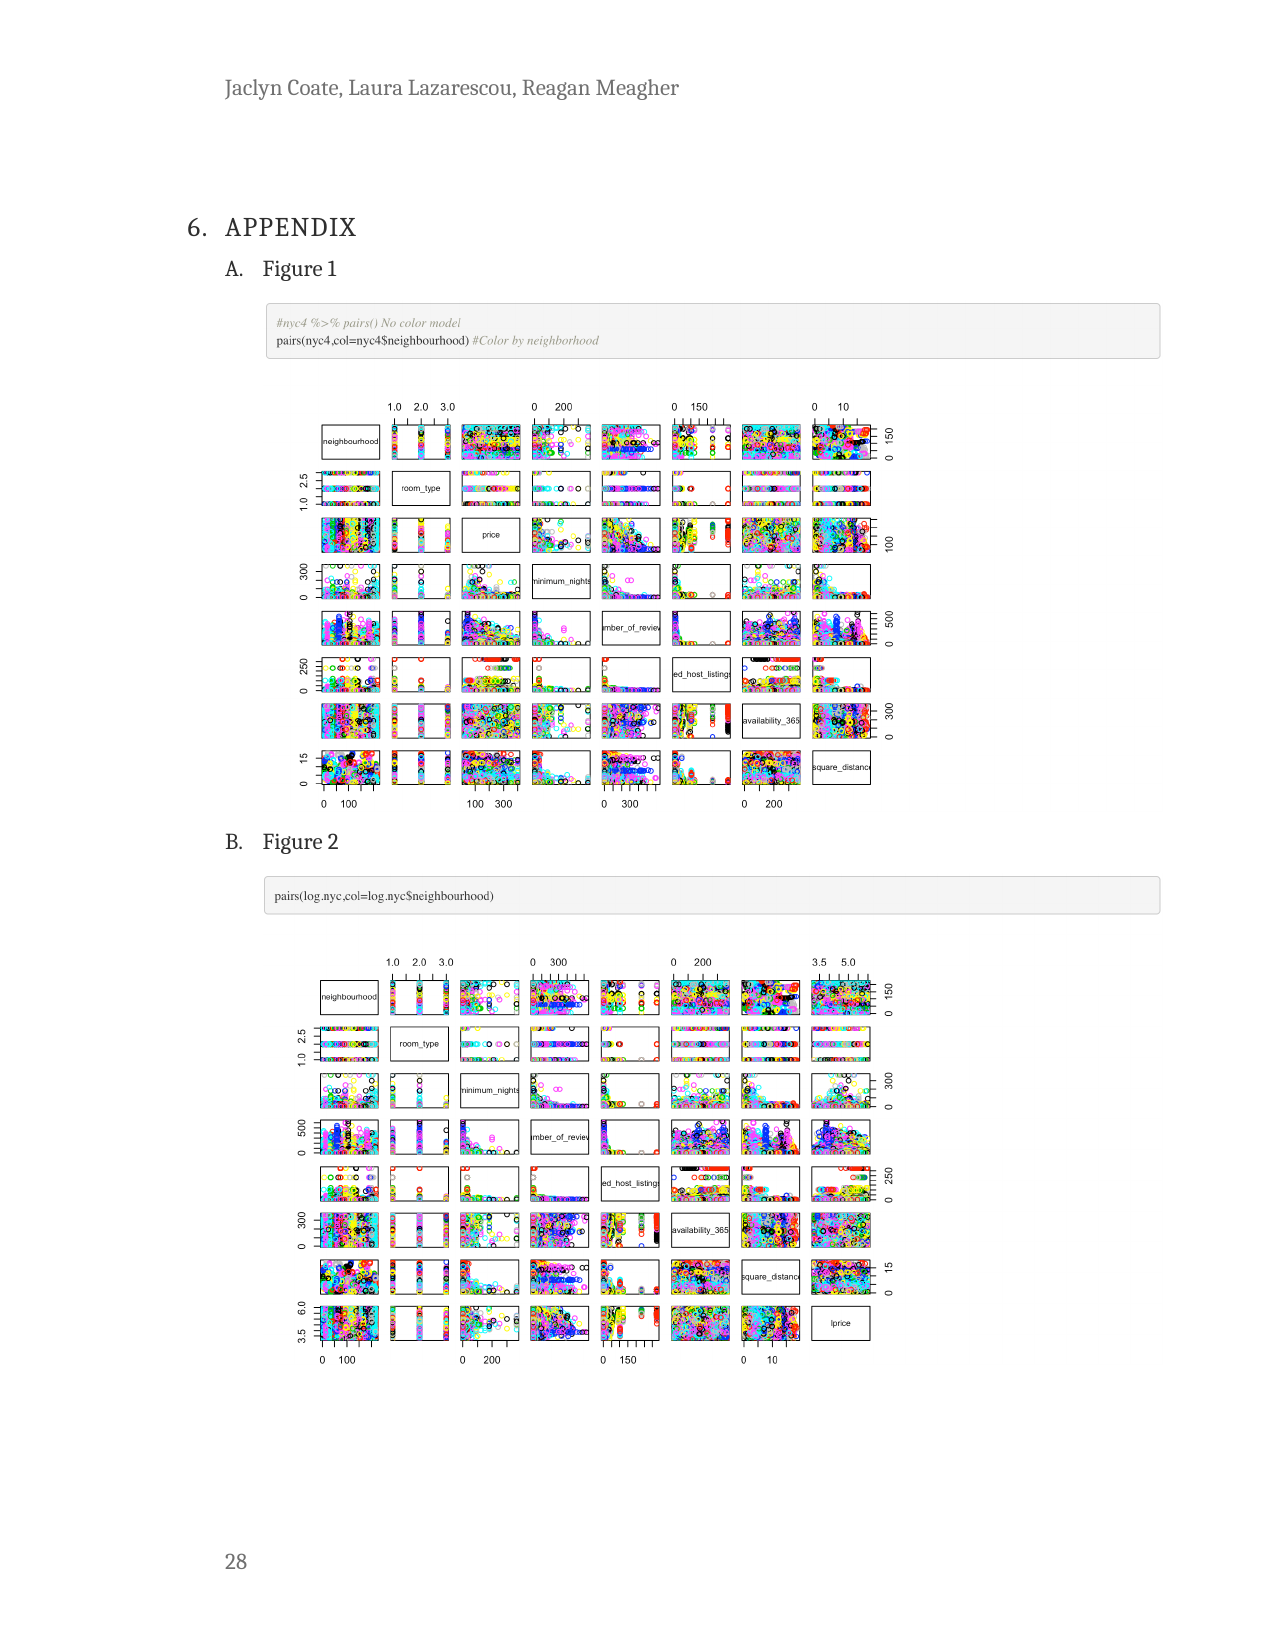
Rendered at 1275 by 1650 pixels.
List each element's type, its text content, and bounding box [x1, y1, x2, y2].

subtitle Figure 2 [225, 829, 1087, 856]
subtitle Figure 1 [225, 256, 1087, 282]
picture [262, 873, 1163, 1365]
picture [262, 300, 1163, 812]
subtitle Appendix [187, 212, 1087, 244]
